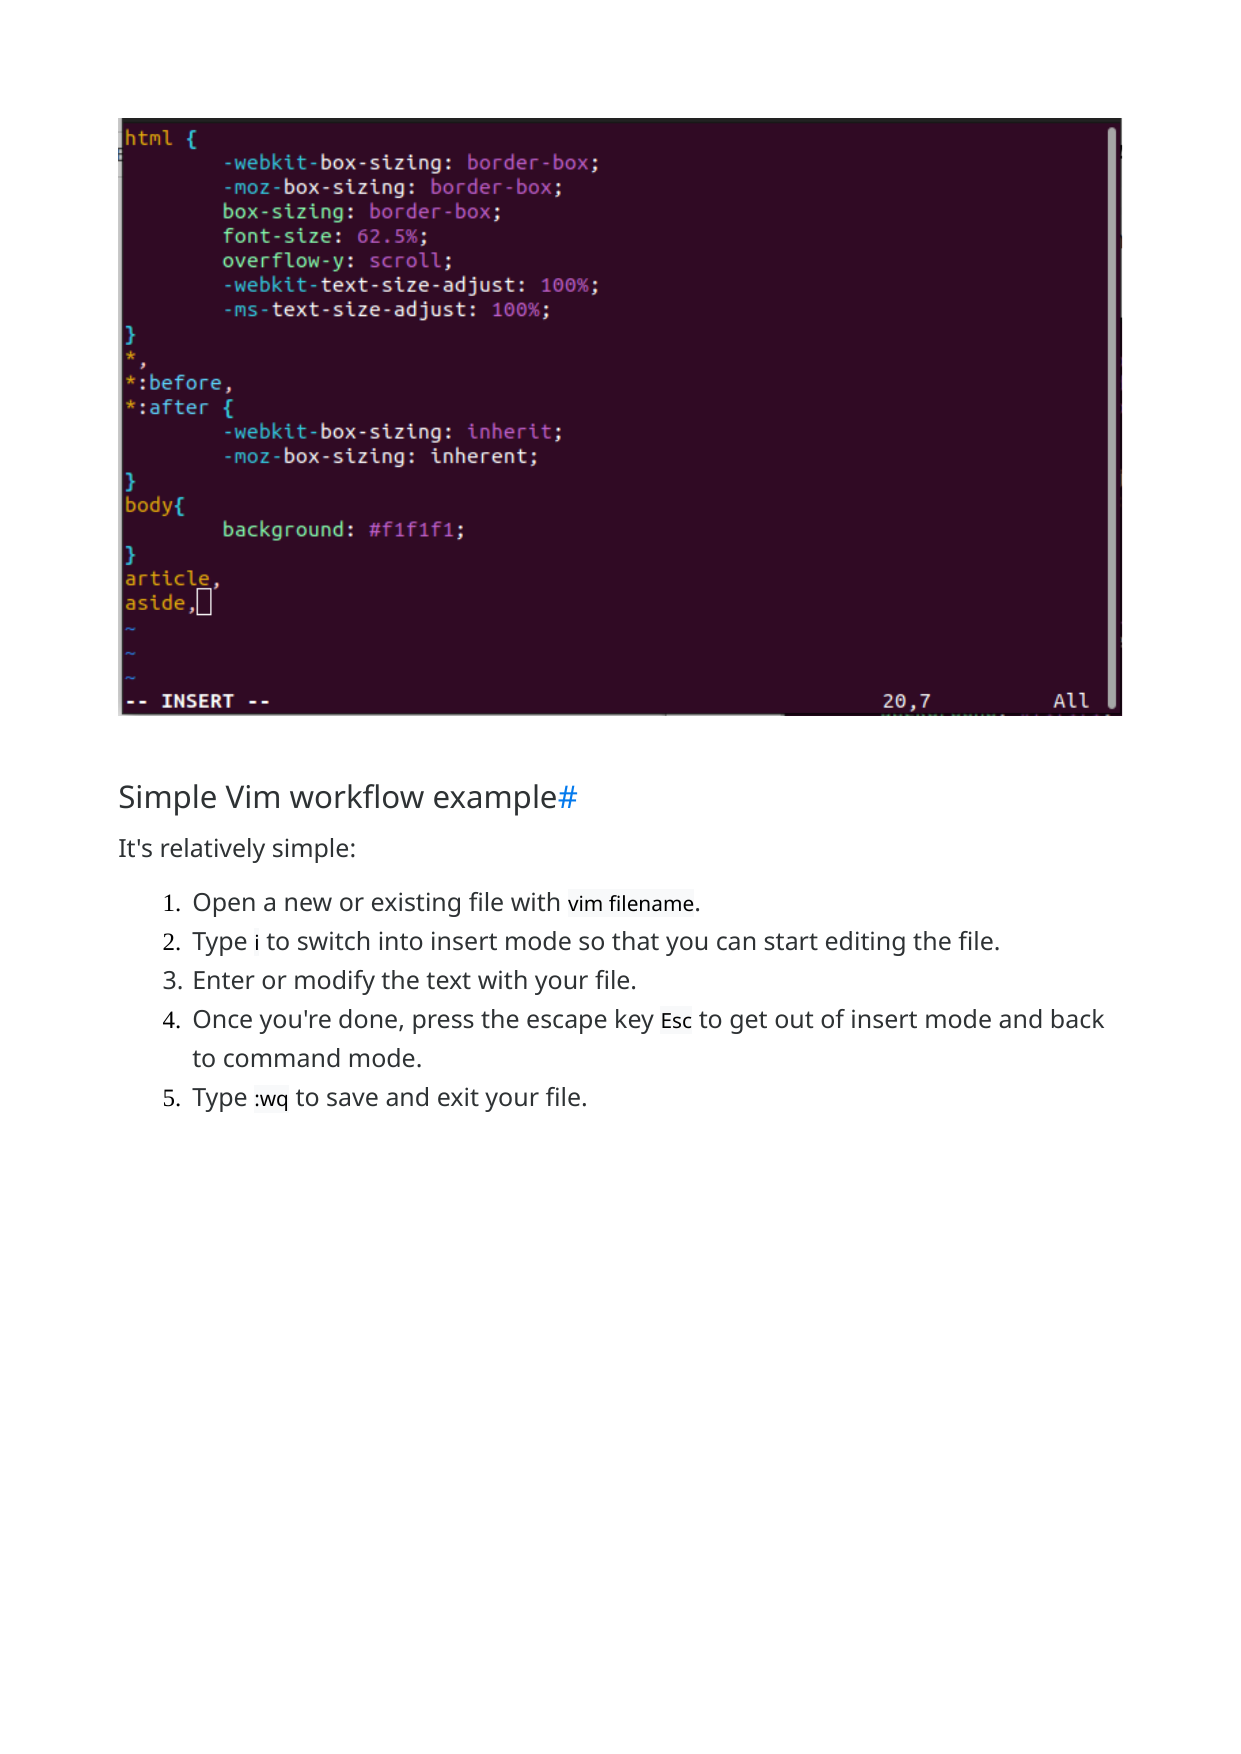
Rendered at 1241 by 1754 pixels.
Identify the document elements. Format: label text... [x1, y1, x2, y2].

list Type i to switch into insert mode so that you can start editing the file. [162, 923, 1122, 957]
picture [118, 118, 1123, 716]
list Enter or modify the text with your file. [162, 962, 1122, 997]
list Type :wq to save and exit your file. [162, 1080, 1122, 1114]
text It's relatively simple: [118, 830, 1122, 864]
subtitle Simple Vim workflow example# [118, 775, 1122, 818]
list Open a new or existing file with vim filename. [162, 884, 1122, 918]
list Once you're done, press the escape key Esc to get out of insert mode and back to command mode. [162, 1002, 1122, 1075]
